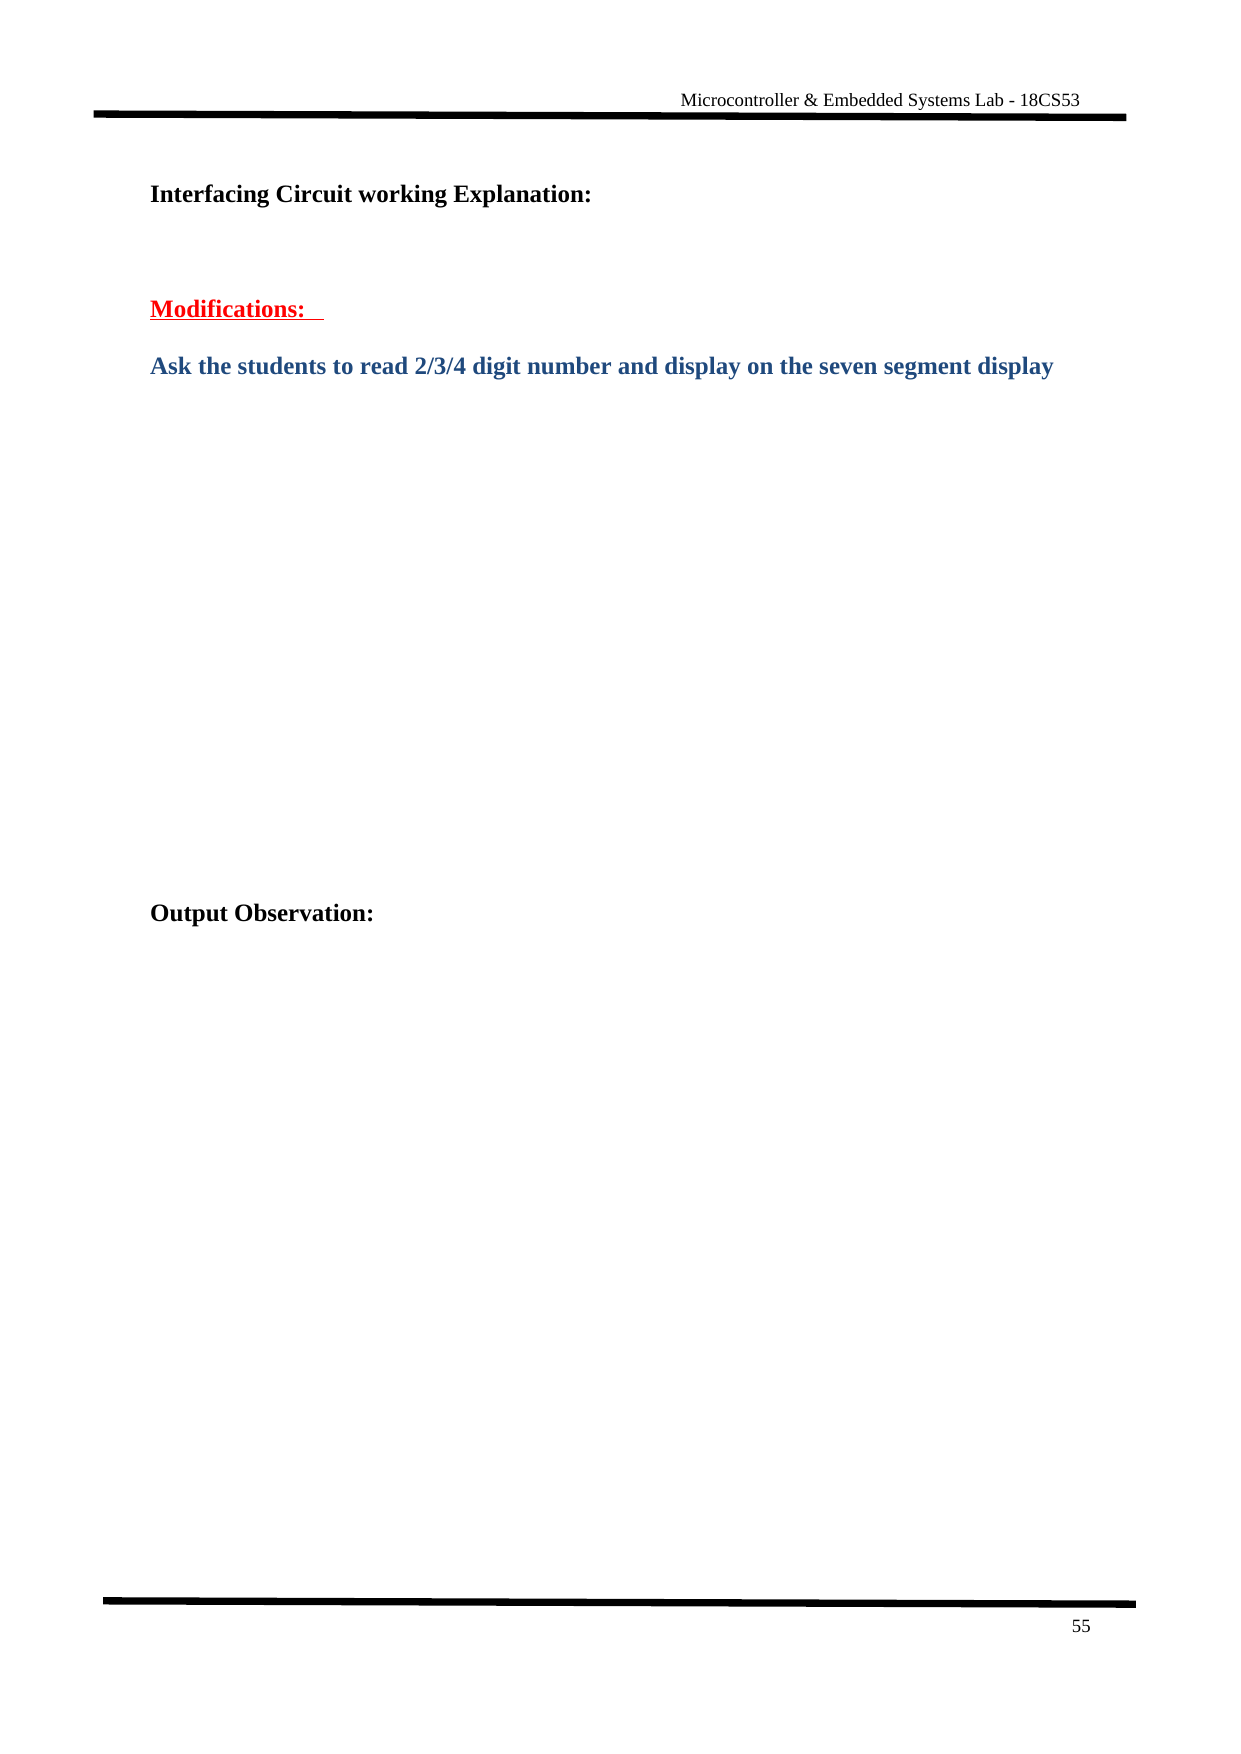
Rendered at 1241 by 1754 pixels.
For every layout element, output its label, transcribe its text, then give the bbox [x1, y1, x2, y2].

text Ask the students to read 2/3/4 digit number and display on the seven segment display [150, 351, 1090, 380]
text Output Observation: [150, 898, 1090, 927]
text Interfacing Circuit working Explanation: [150, 179, 1090, 207]
text Modifications: [150, 294, 1090, 322]
